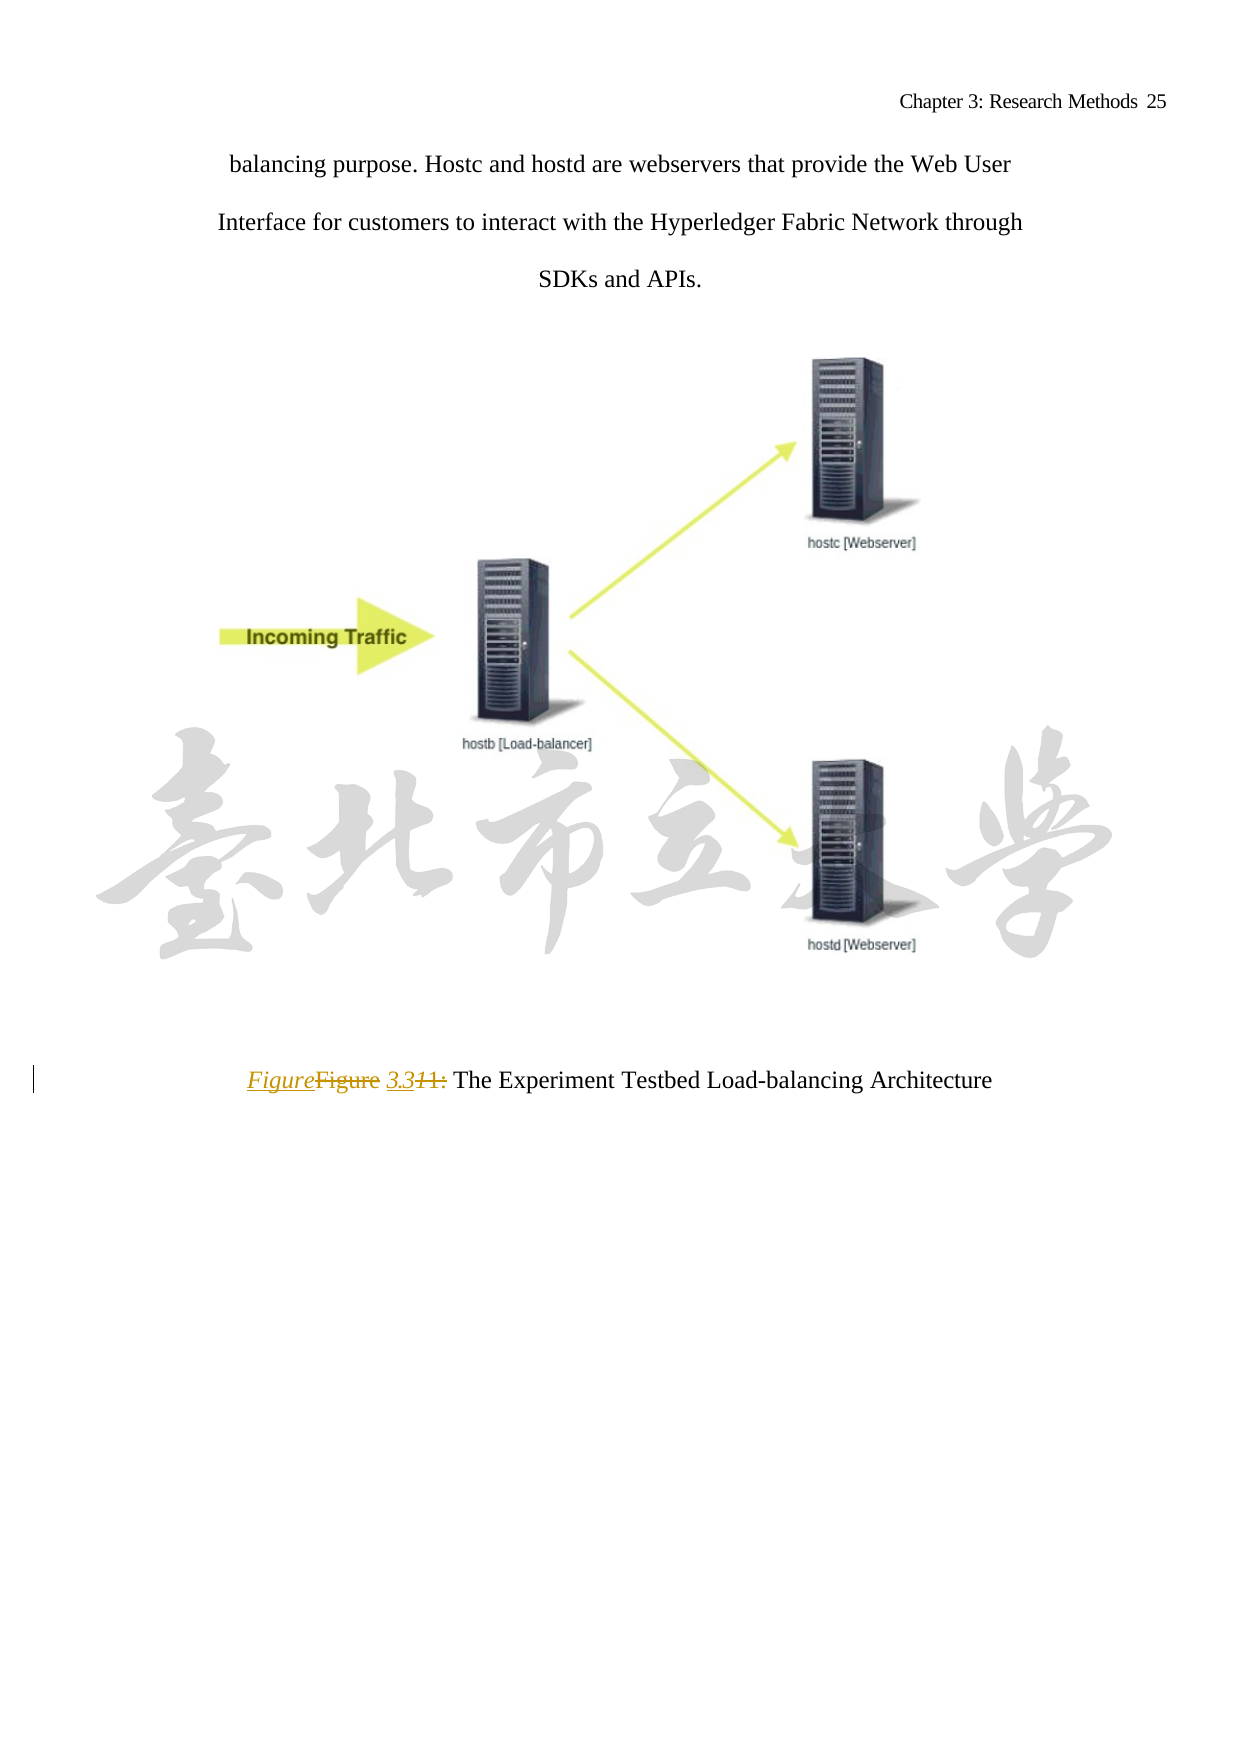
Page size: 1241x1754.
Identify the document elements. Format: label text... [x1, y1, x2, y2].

text balancing purpose. Hostc and hostd are webservers that provide the Web User Interface for customers to interact with the Hyperledger Fabric Network through SDKs and APIs. [187, 149, 1053, 293]
picture [52, 322, 1174, 1444]
